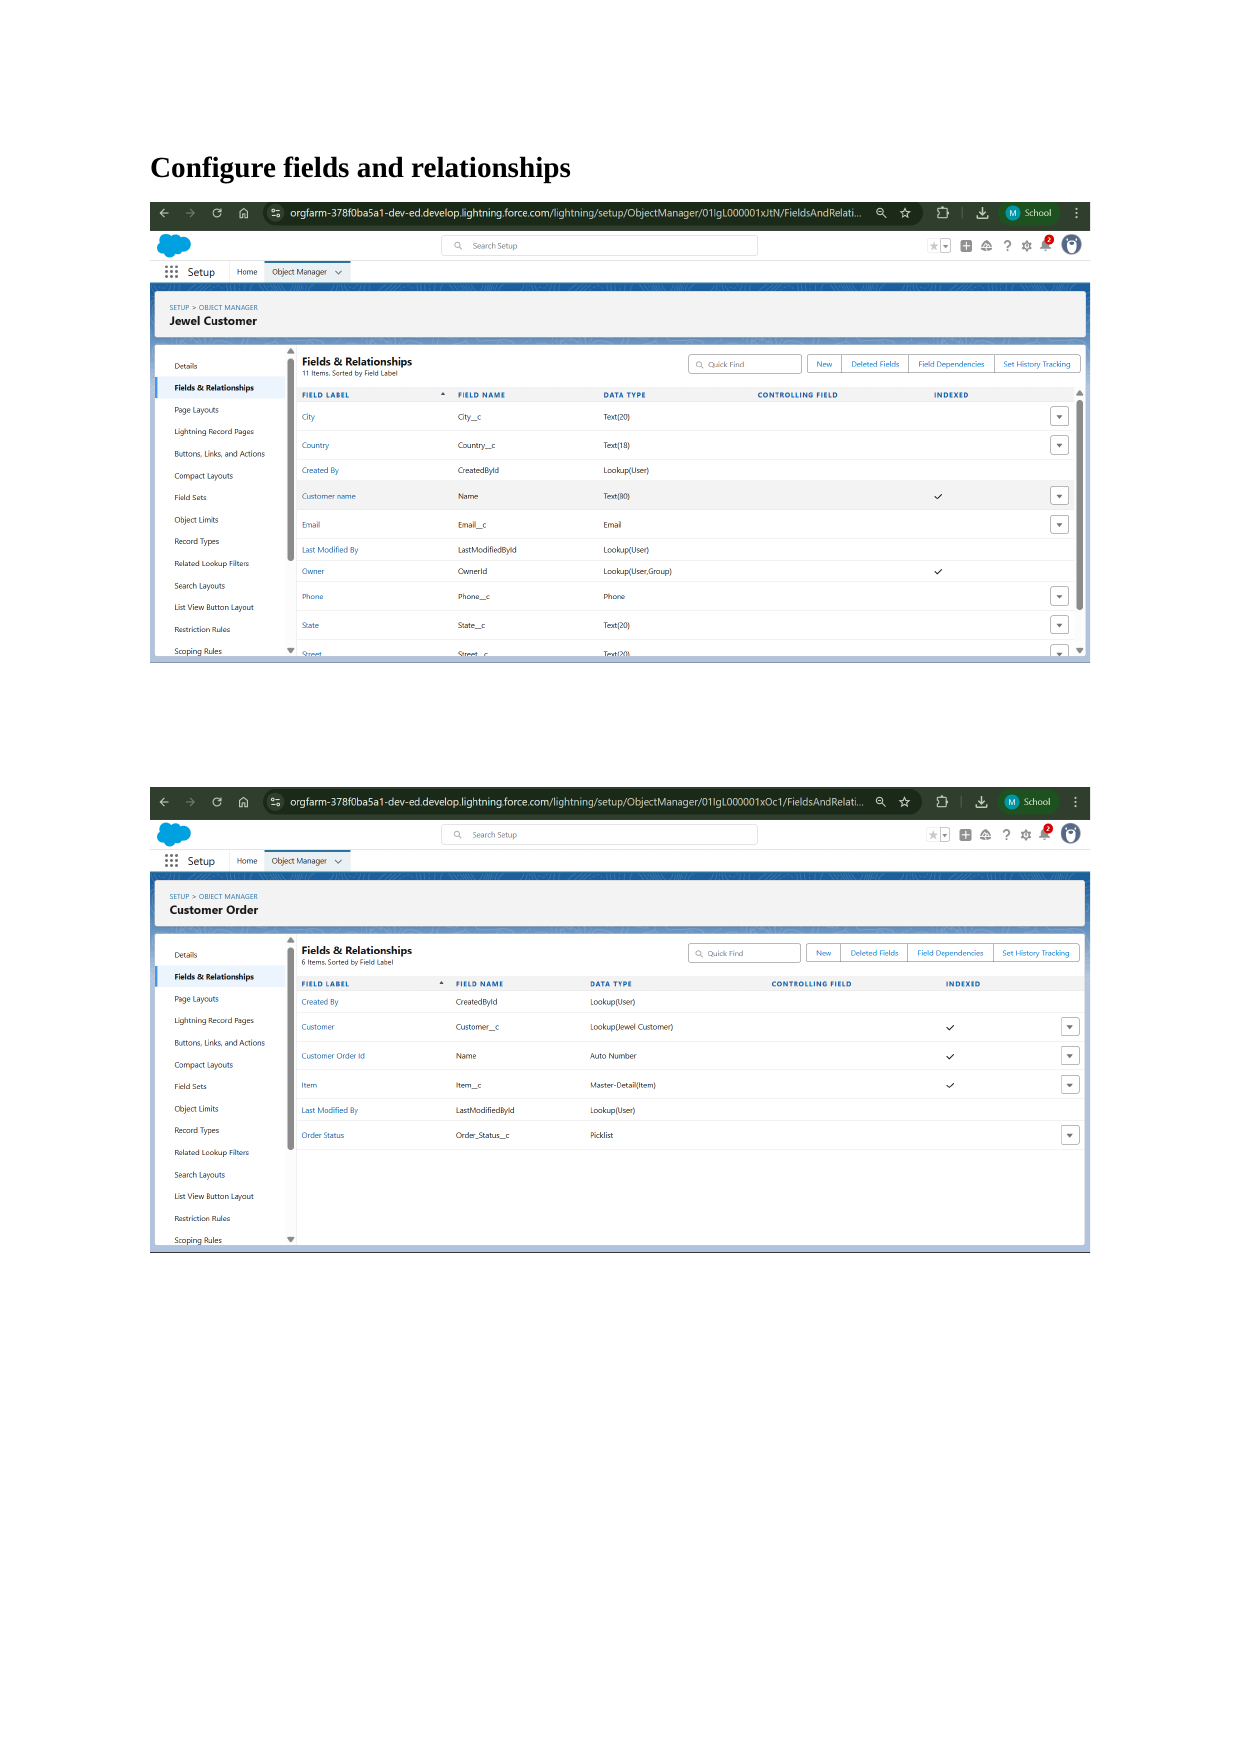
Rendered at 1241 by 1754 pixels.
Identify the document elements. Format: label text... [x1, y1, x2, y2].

picture [150, 202, 1091, 663]
picture [150, 787, 1091, 1253]
text Configure fields and relationships [150, 150, 1090, 183]
